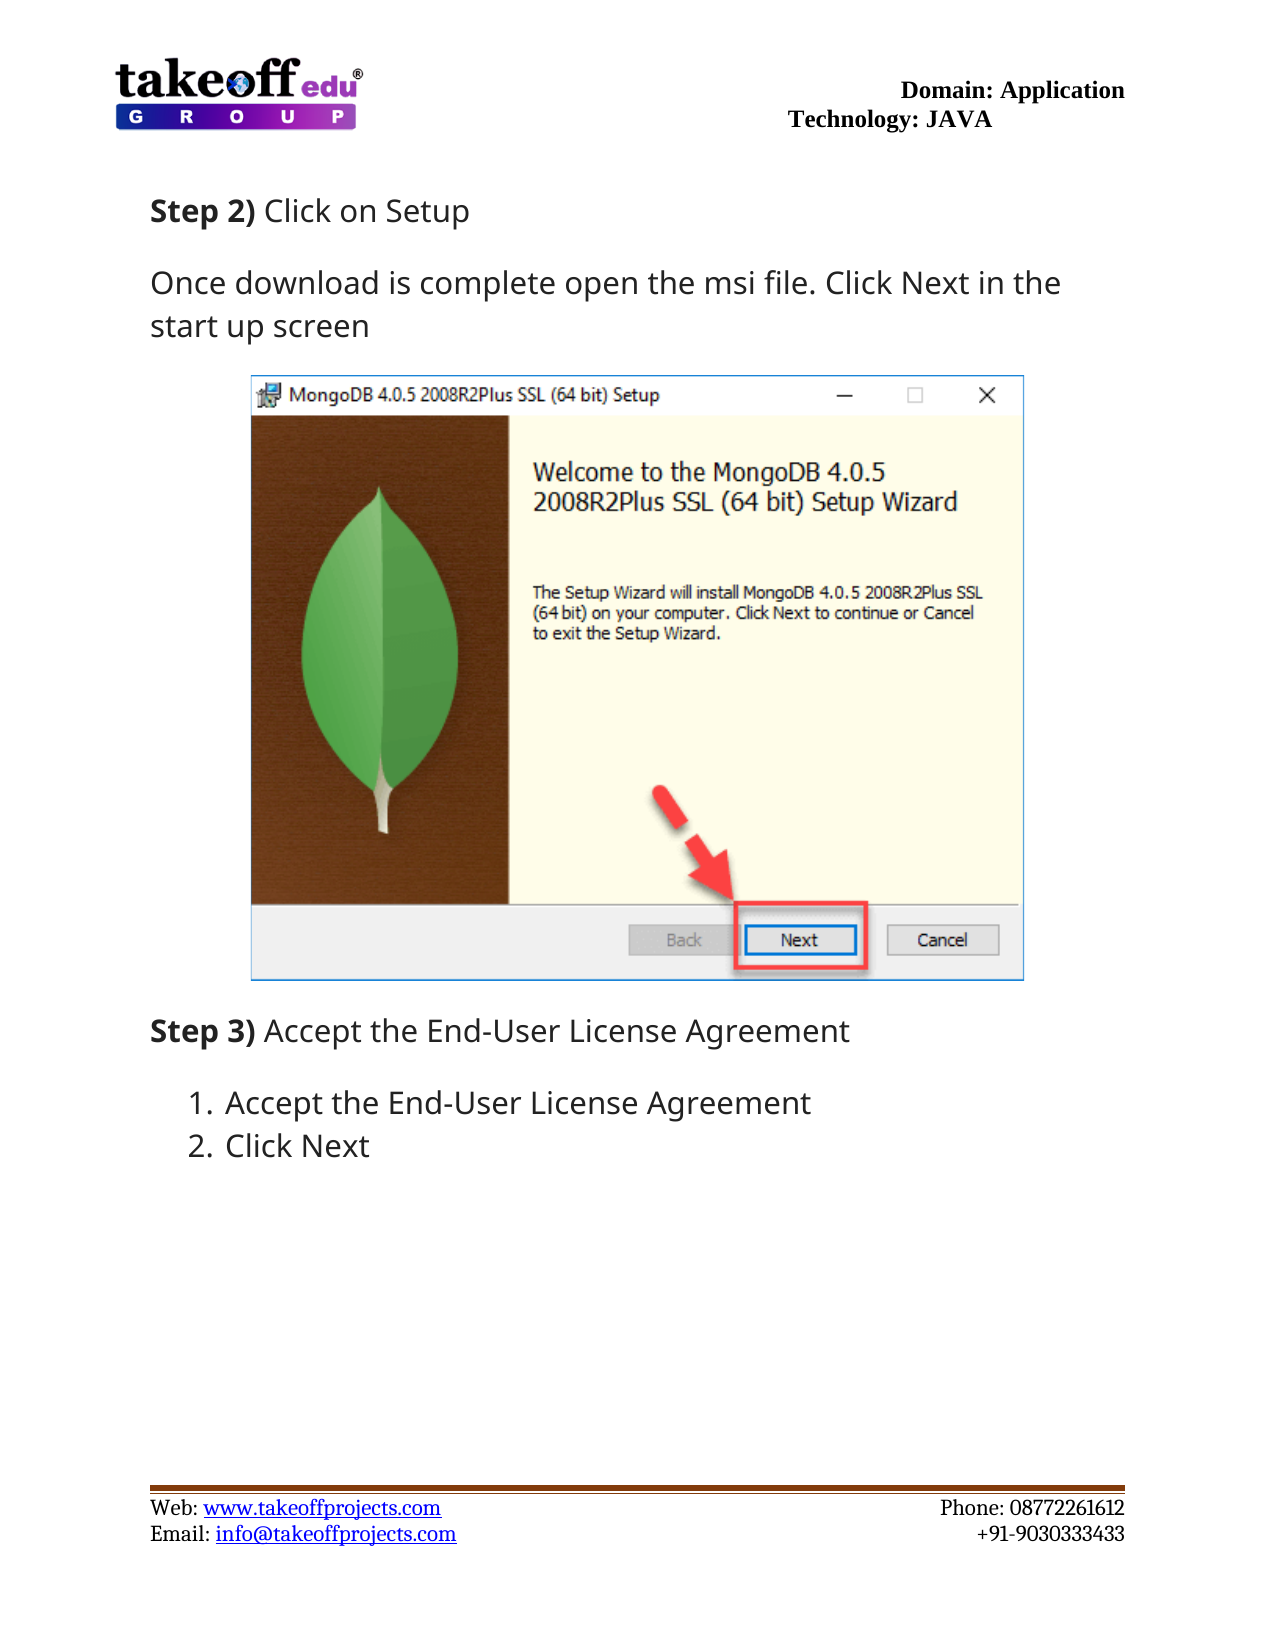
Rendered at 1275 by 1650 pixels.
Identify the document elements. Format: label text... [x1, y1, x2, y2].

picture [112, 53, 366, 140]
list Click Next [187, 1124, 1125, 1166]
picture [250, 375, 1025, 981]
text Step 2) Click on Setup [150, 189, 1125, 232]
text Step 3) Accept the End-User License Agreement [150, 1009, 1125, 1052]
list Accept the End-User License Agreement [187, 1081, 1125, 1124]
text Once download is complete open the msi file. Click Next in the start up screen [150, 261, 1125, 346]
